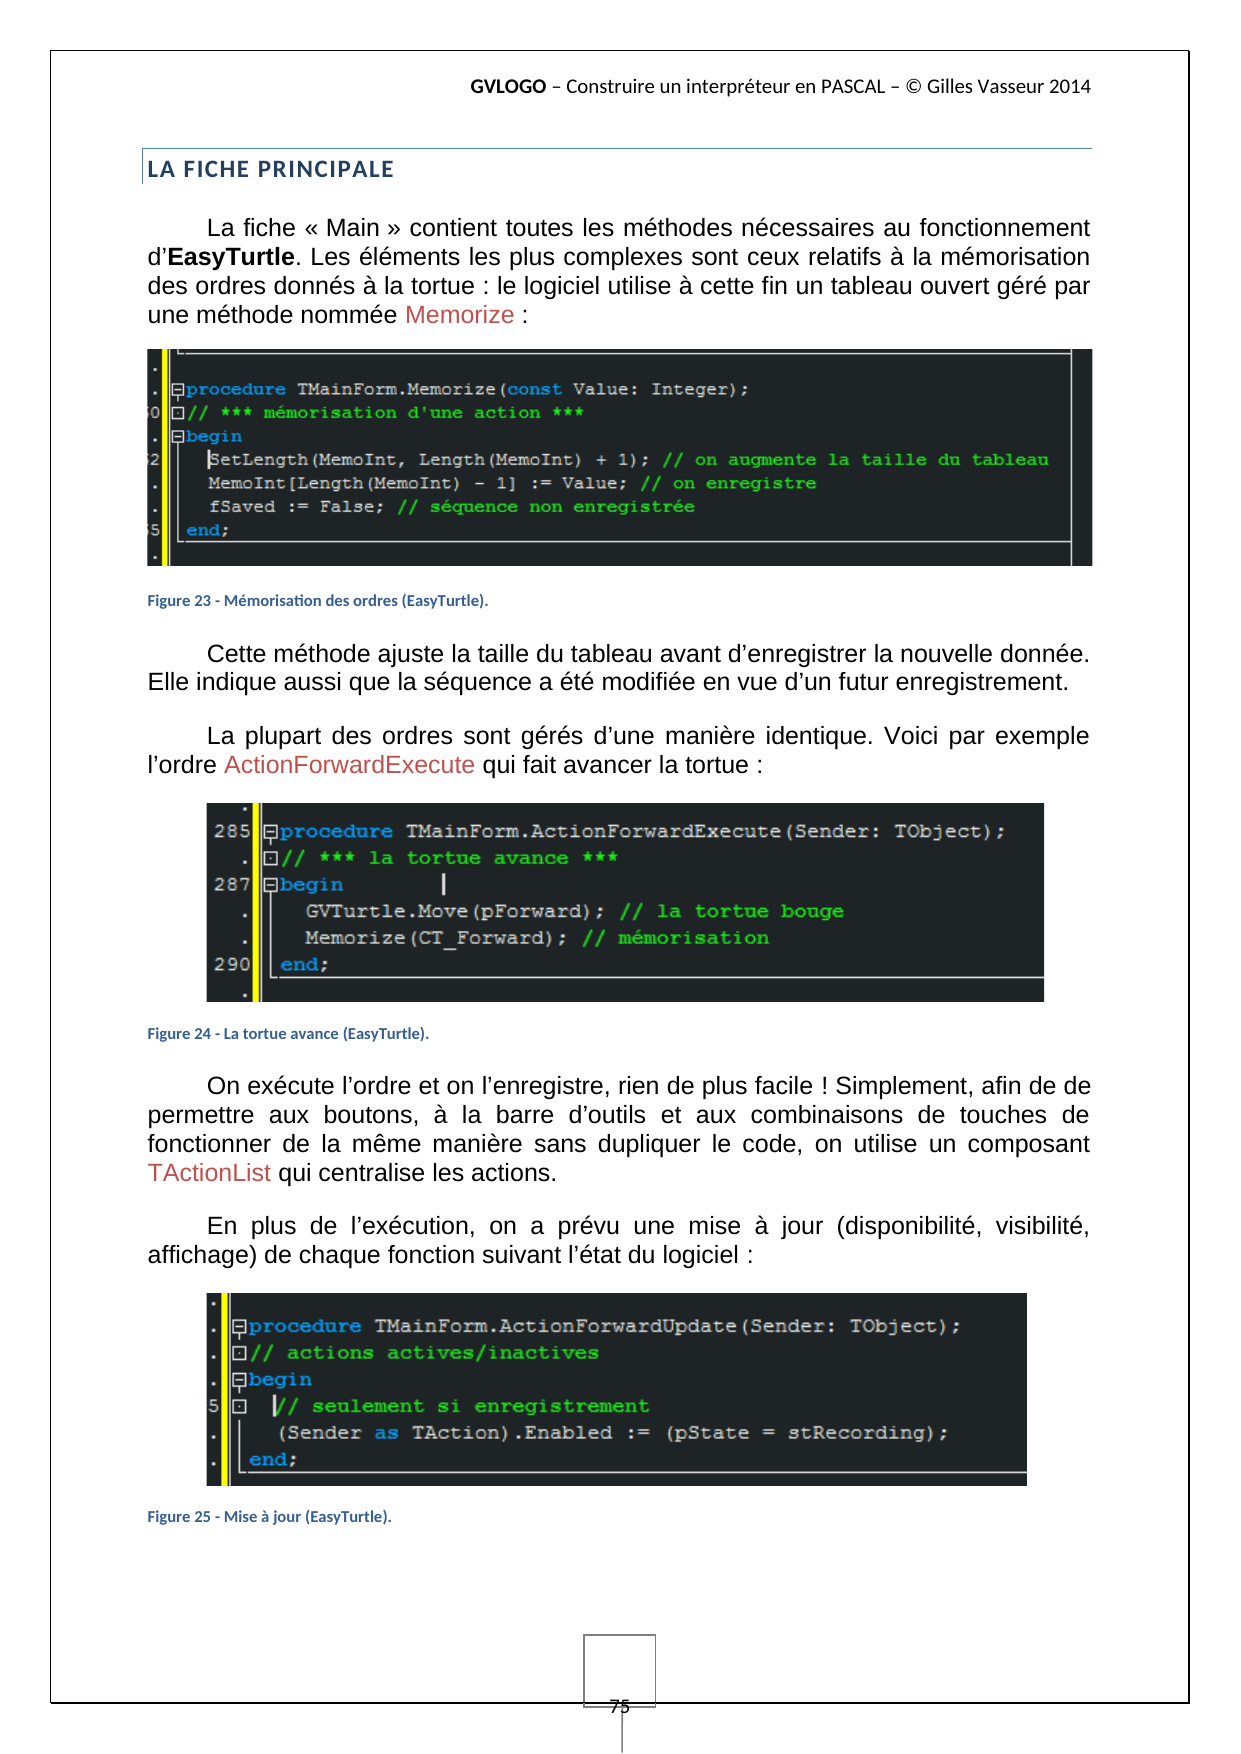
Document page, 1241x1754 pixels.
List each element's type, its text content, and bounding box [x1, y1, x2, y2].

text Figure 25 - Mise à jour (EasyTurtle). [147, 1507, 1092, 1527]
text Figure 24 - La tortue avance (EasyTurtle). [147, 1023, 1092, 1043]
text Cette méthode ajuste la taille du tableau avant d’enregistrer la nouvelle donnée. Elle indique aussi que la séquence a été modifiée en vue d’un futur enregistrement. [147, 639, 1092, 696]
picture [147, 349, 1093, 566]
picture [206, 1293, 1027, 1486]
picture [206, 803, 1045, 1002]
text En plus de l’exécution, on a prévu une mise à jour (disponibilité, visibilité, affichage) de chaque fonction suivant l’état du logiciel : [147, 1211, 1092, 1269]
text Figure 23 - Mémorisation des ordres (EasyTurtle). [147, 590, 1092, 611]
text La fiche « Main » contient toutes les méthodes nécessaires au fonctionnement d’EasyTurtle. Les éléments les plus complexes sont ceux relatifs à la mémorisation des ordres donnés à la tortue : le logiciel utilise à cette fin un tableau ouvert géré par une méthode nommée Memorize : [147, 213, 1092, 328]
text La plupart des ordres sont gérés d’une manière identique. Voici par exemple l’ordre ActionForwardExecute qui fait avancer la tortue : [147, 721, 1092, 779]
subtitle La fiche principale [143, 149, 1092, 184]
text On exécute l’ordre et on l’enregistre, rien de plus facile ! Simplement, afin de de permettre aux boutons, à la barre d’outils et aux combinaisons de touches de fonctionner de la même manière sans dupliquer le code, on utilise un composant TActionList qui centralise les actions. [147, 1071, 1092, 1186]
